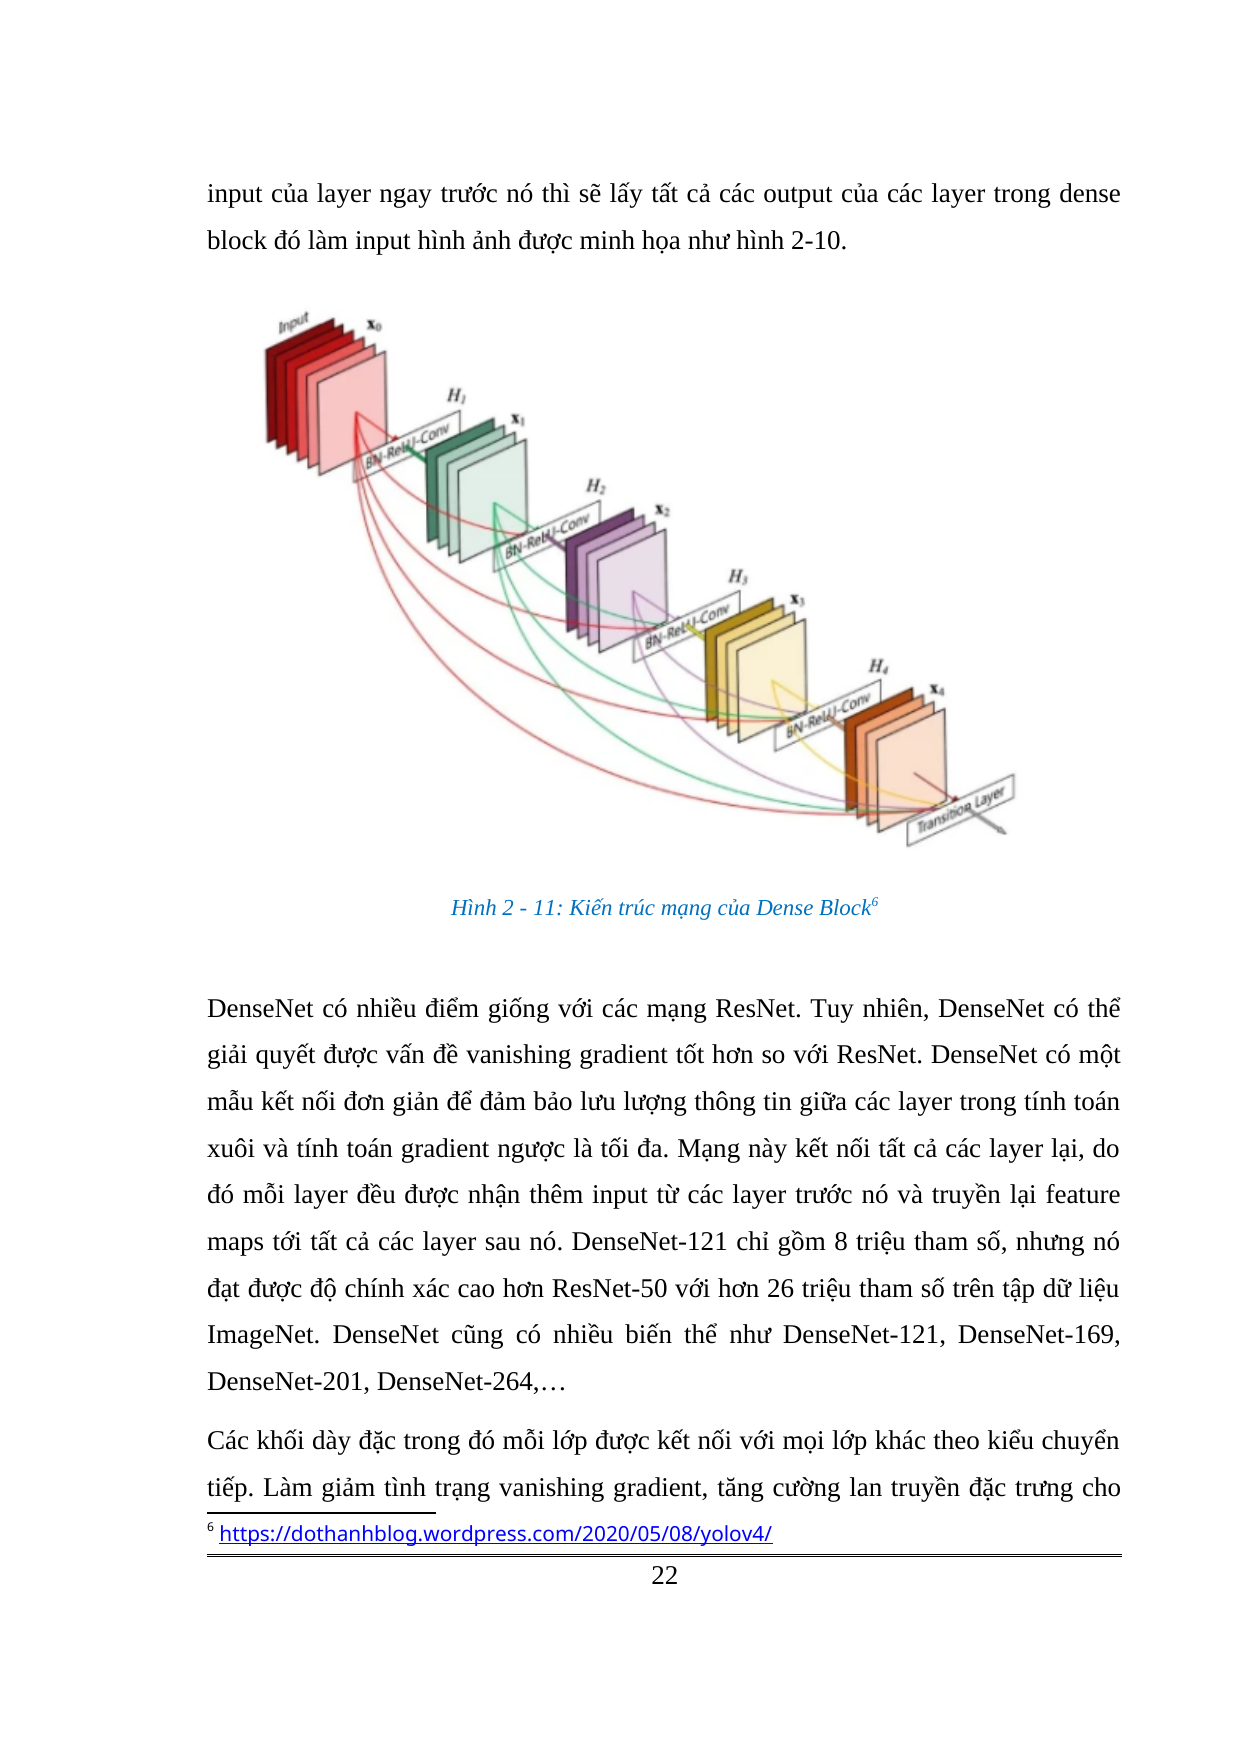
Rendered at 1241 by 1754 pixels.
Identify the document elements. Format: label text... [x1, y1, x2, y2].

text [207, 1424, 1122, 1502]
text DenseNet có nhiều điểm giống với các mạng ResNet. Tuy nhiên, DenseNet có thể giải quyết được vấn đề vanishing gradient tốt hơn so với ResNet. DenseNet có một mẫu kết nối đơn giản để đảm bảo lưu lượng thông tin giữa các layer trong tính toán xuôi và tính toán gradient ngược là tối đa. Mạng này kết nối tất cả các layer lại, do đó mỗi layer đều được nhận thêm input từ các layer trước nó và truyền lại feature maps tới tất cả các layer sau nó. DenseNet-121 chỉ gồm 8 triệu tham số, nhưng nó đạt được độ chính xác cao hơn ResNet-50 với hơn 26 triệu tham số trên tập dữ liệu ImageNet. DenseNet cũng có nhiều biến thể như DenseNet-121, DenseNet-169, DenseNet-201, DenseNet-264,… [207, 992, 1122, 1396]
text Hình 2 - 11: Kiến trúc mạng của Dense Block [207, 894, 1122, 920]
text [207, 177, 1122, 255]
picture [206, 283, 1107, 866]
